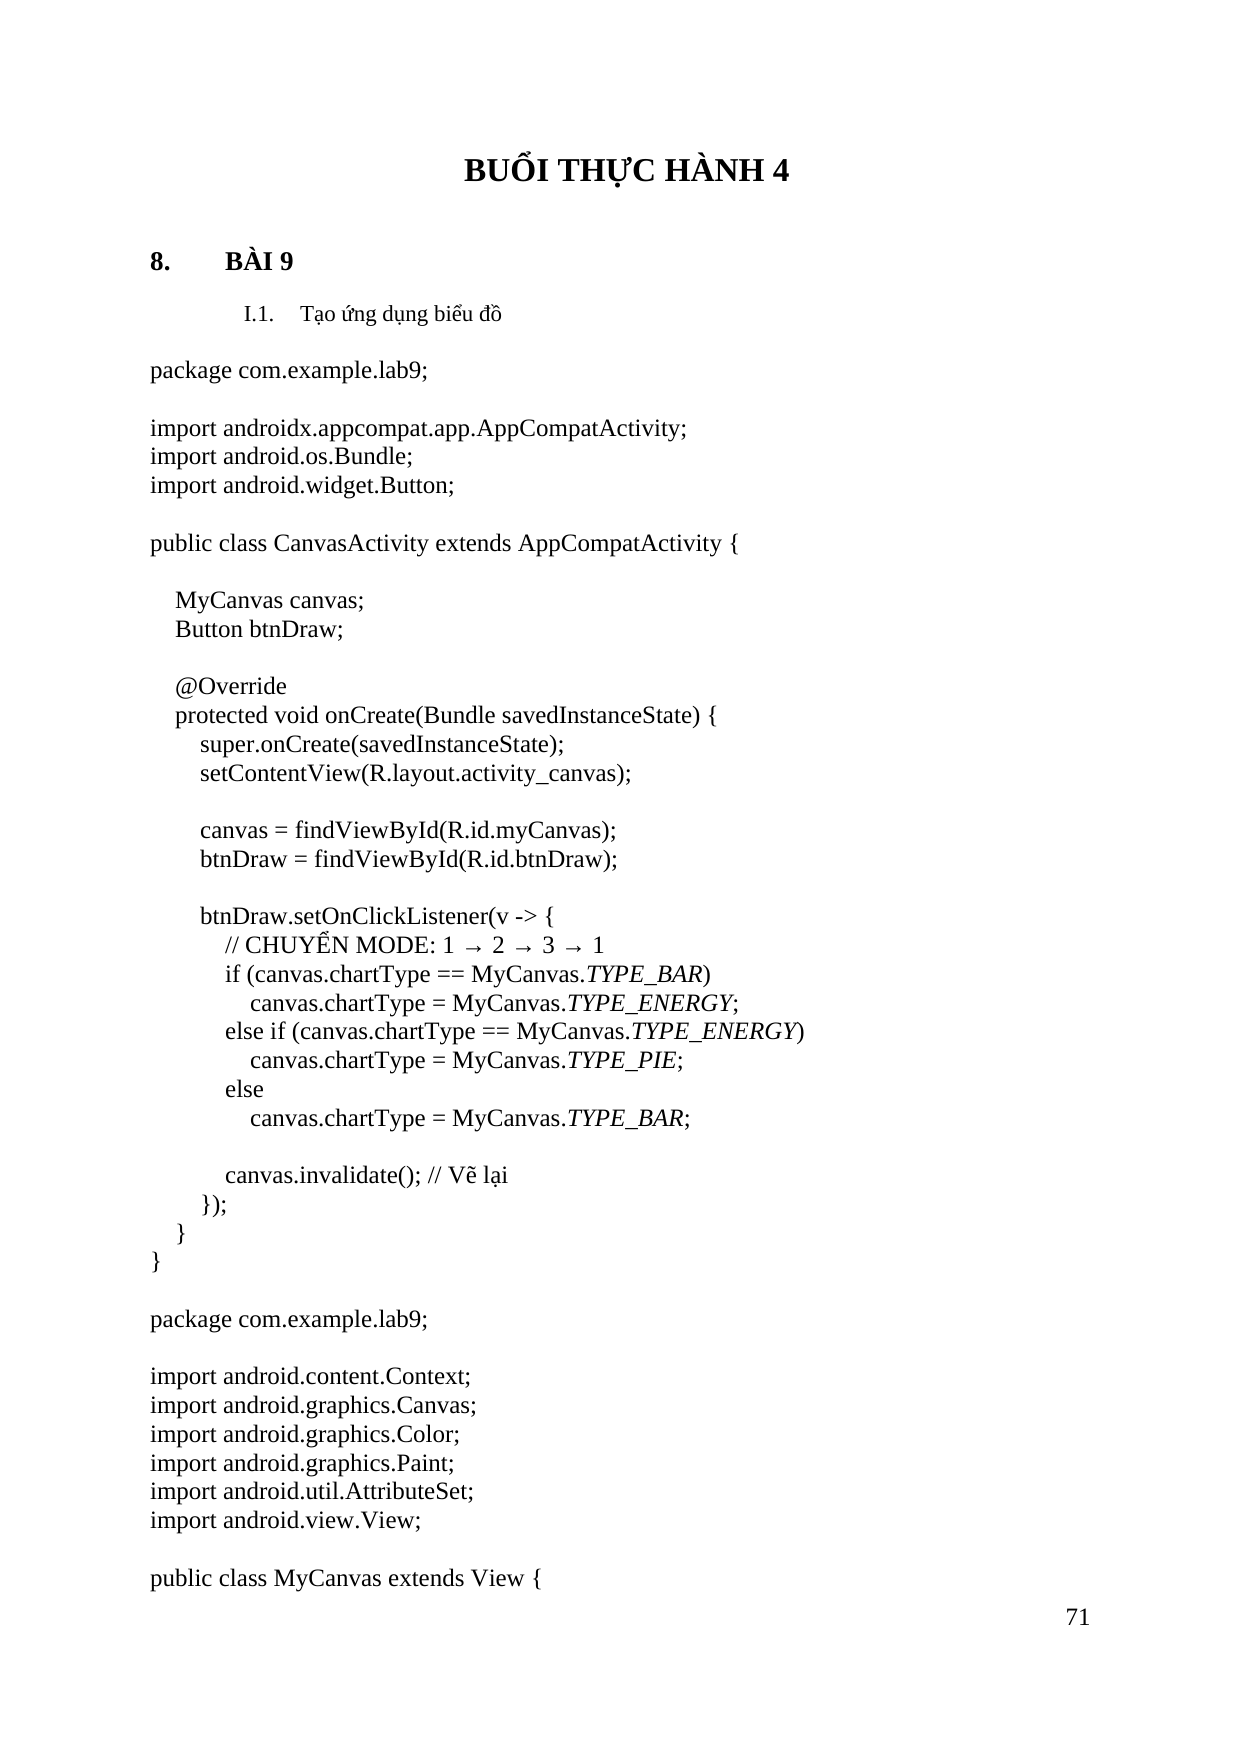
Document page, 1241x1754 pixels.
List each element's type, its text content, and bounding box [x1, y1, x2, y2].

subtitle BUỔI THỰC HÀNH 4 [150, 150, 1088, 188]
subtitle BÀI 9 [150, 245, 1088, 276]
list Tạo ứng dụng biểu đồ [244, 300, 1088, 326]
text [150, 1304, 1090, 1591]
text package com.example.lab9; import androidx.appcompat.app.AppCompatActivity; import android.os.Bundle; import android.widget.Button; public class CanvasActivity extends AppCompatActivity { MyCanvas canvas; Button btnDraw; @Override protected void onCreate(Bundle savedInstanceState) { super.onCreate(savedInstanceState); setContentView(R.layout.activity_canvas); canvas = findViewById(R.id.myCanvas); btnDraw = findViewById(R.id.btnDraw); btnDraw.setOnClickListener(v -> { // CHUYỂN MODE: 1 → 2 → 3 → 1 if (canvas.chartType == MyCanvas.TYPE_BAR) canvas.chartType = MyCanvas.TYPE_ENERGY; else if (canvas.chartType == MyCanvas.TYPE_ENERGY) canvas.chartType = MyCanvas.TYPE_PIE; else canvas.chartType = MyCanvas.TYPE_BAR; canvas.invalidate(); // Vẽ lại }); } } [150, 355, 1090, 1275]
